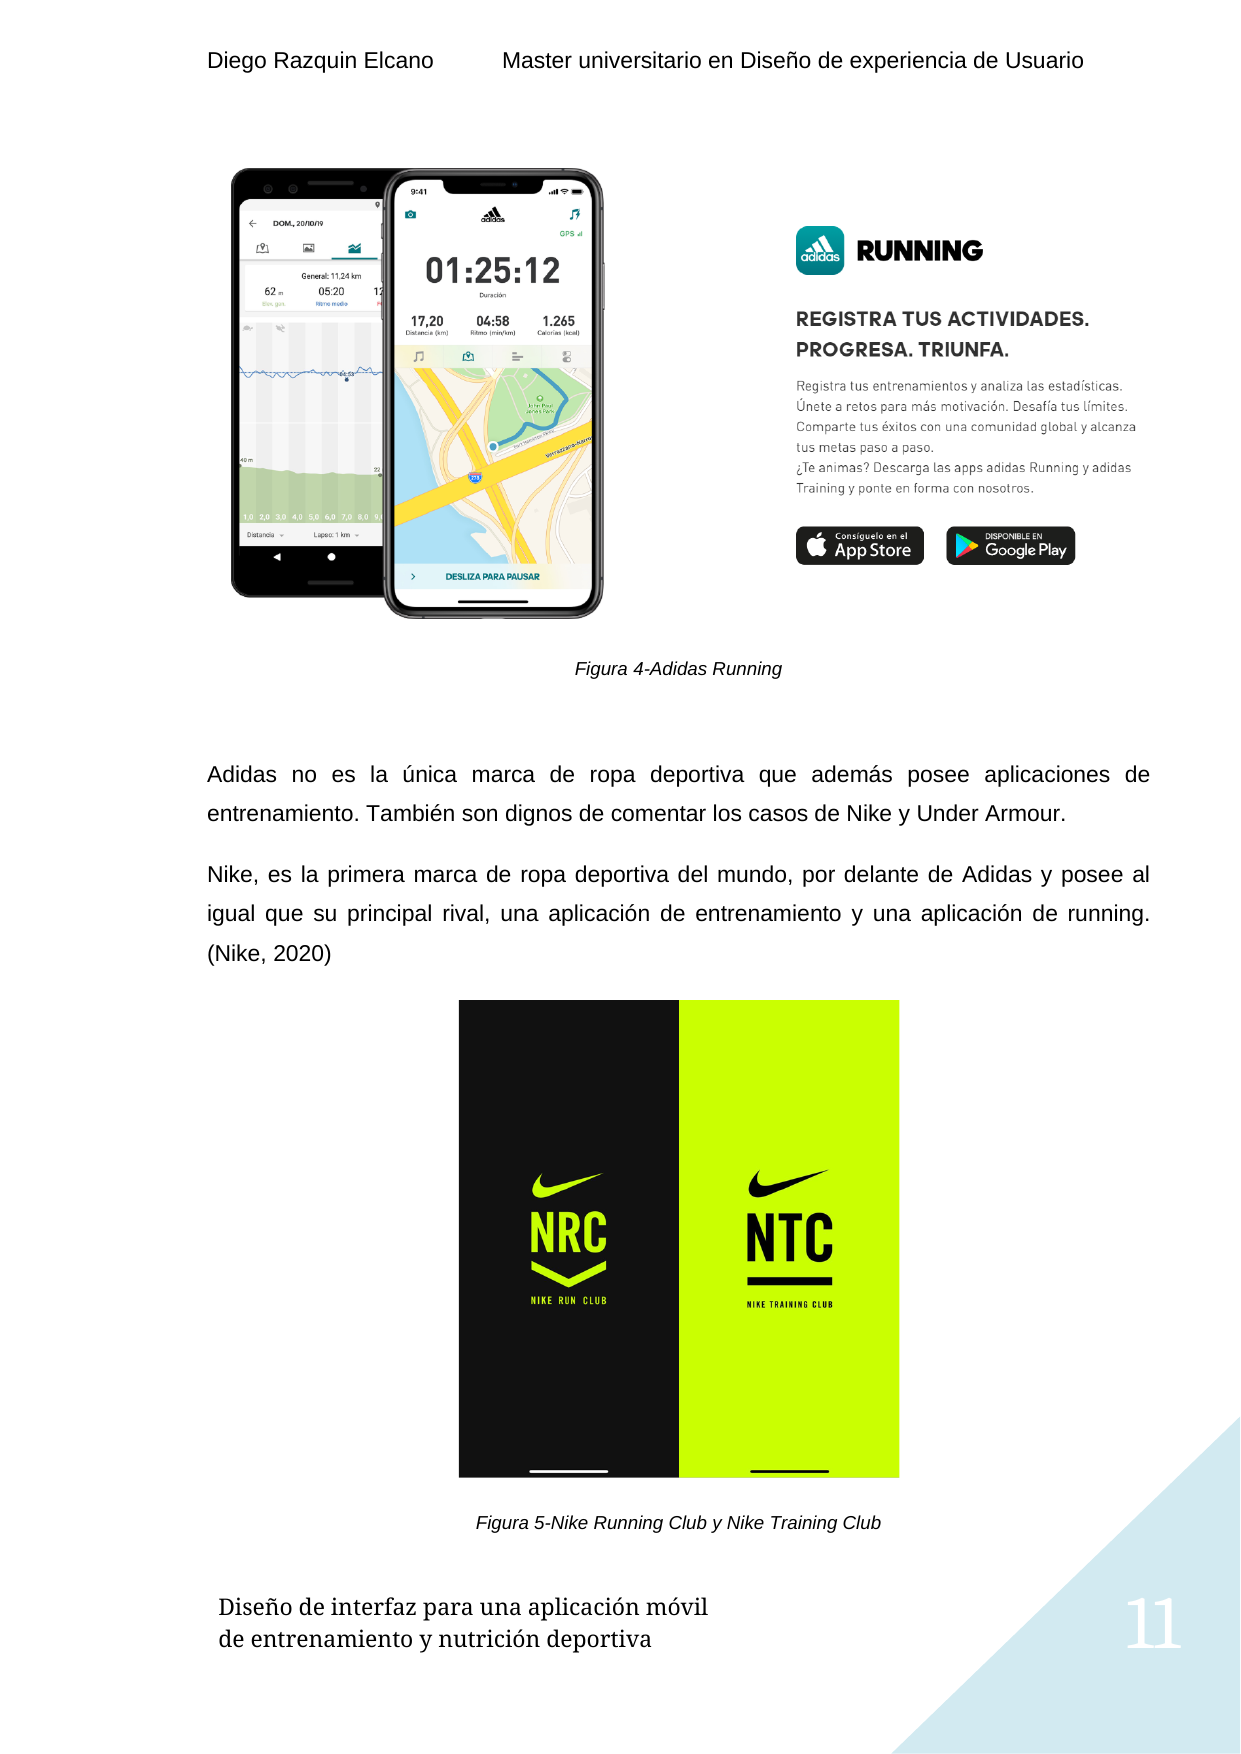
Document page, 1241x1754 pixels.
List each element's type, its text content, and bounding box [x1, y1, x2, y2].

text Adidas no es la única marca de ropa deportiva que además posee aplicaciones de entrenamiento. También son dignos de comentar los casos de Nike y Under Armour. [207, 761, 1152, 827]
text Figura 4-Adidas Running [207, 658, 1152, 680]
picture [458, 1000, 900, 1478]
picture [206, 147, 1152, 625]
text Figura 5-Nike Running Club y Nike Training Club [207, 1512, 1152, 1533]
text Nike, es la primera marca de ropa deportiva del mundo, por delante de Adidas y posee al igual que su principal rival, una aplicación de entrenamiento y una aplicación de running. (Nike, 2020) [207, 861, 1152, 966]
